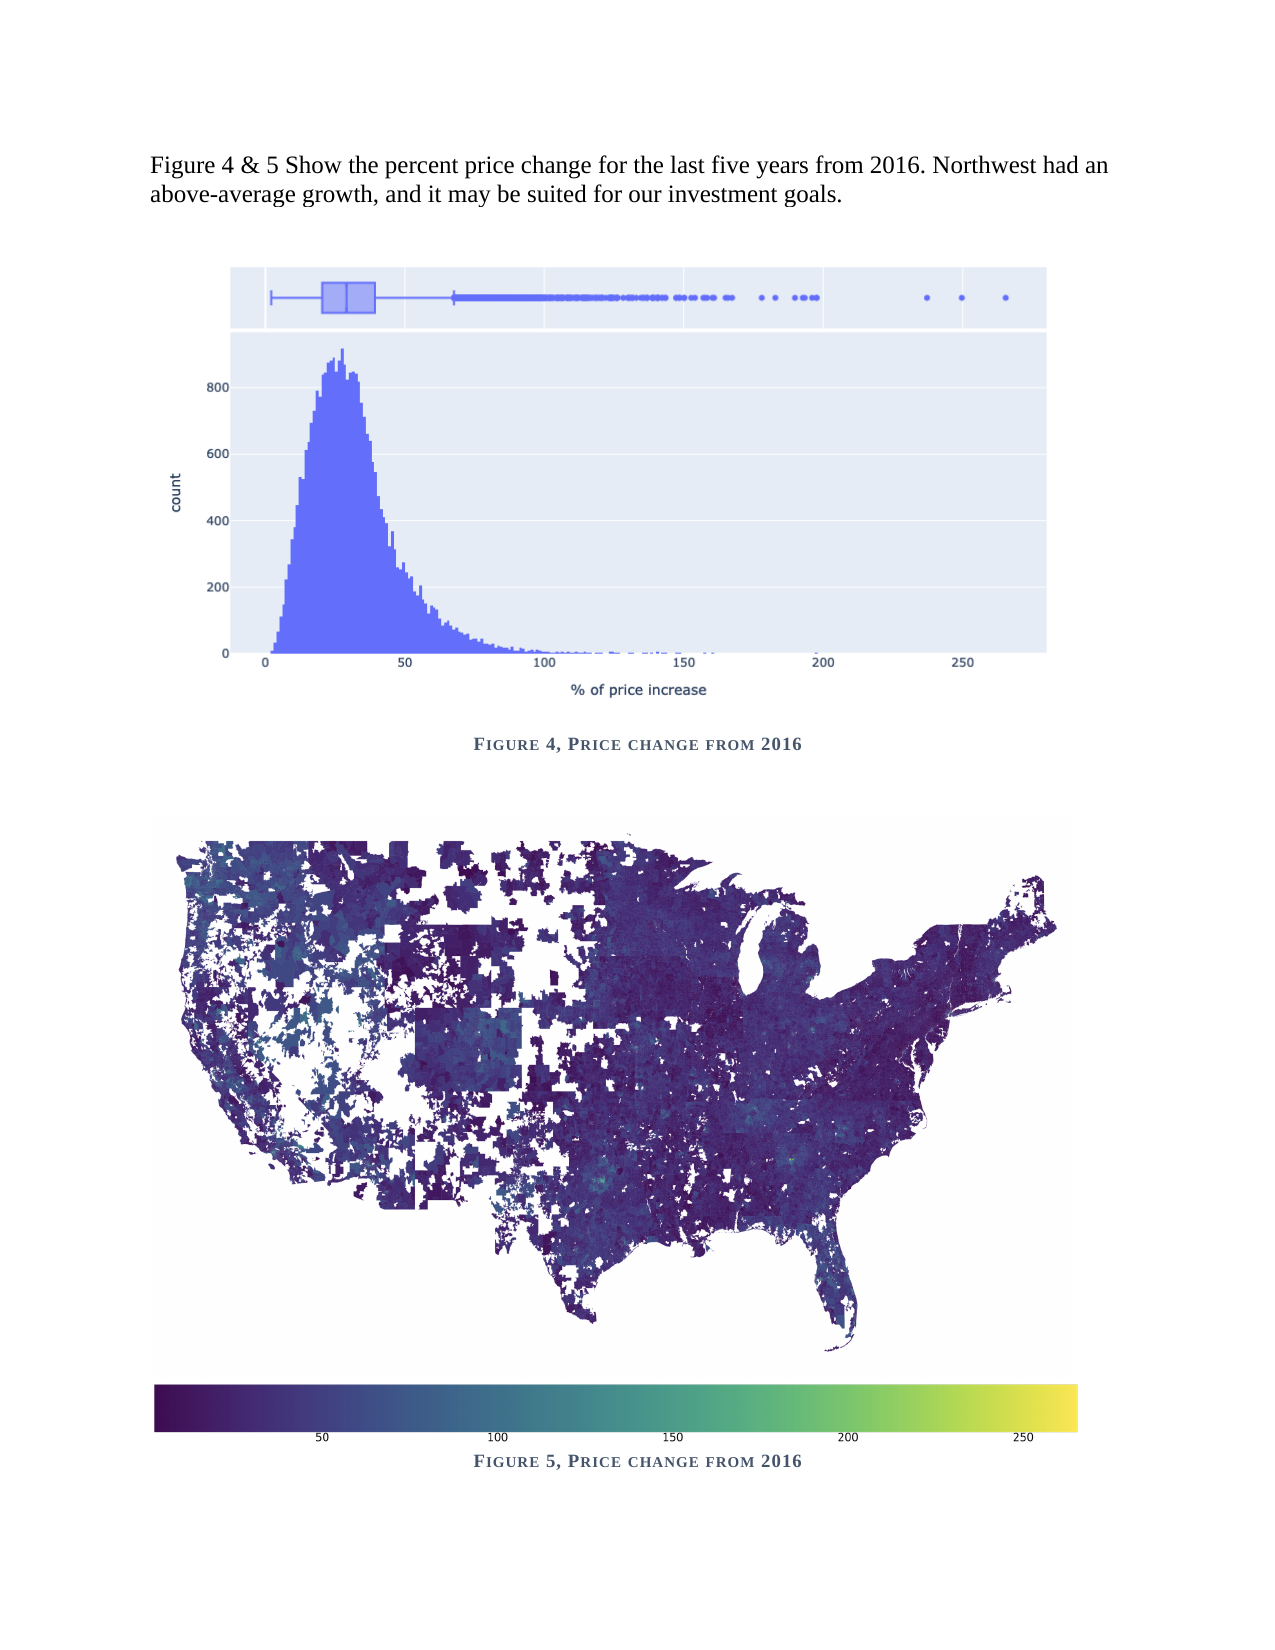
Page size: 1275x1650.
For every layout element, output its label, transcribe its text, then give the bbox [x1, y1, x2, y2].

picture [150, 207, 1125, 734]
picture [150, 812, 1084, 1451]
text Figure 4 & 5 Show the percent price change for the last five years from 2016. Northwest had an above-average growth, and it may be suited for our investment goals. [150, 150, 1125, 207]
